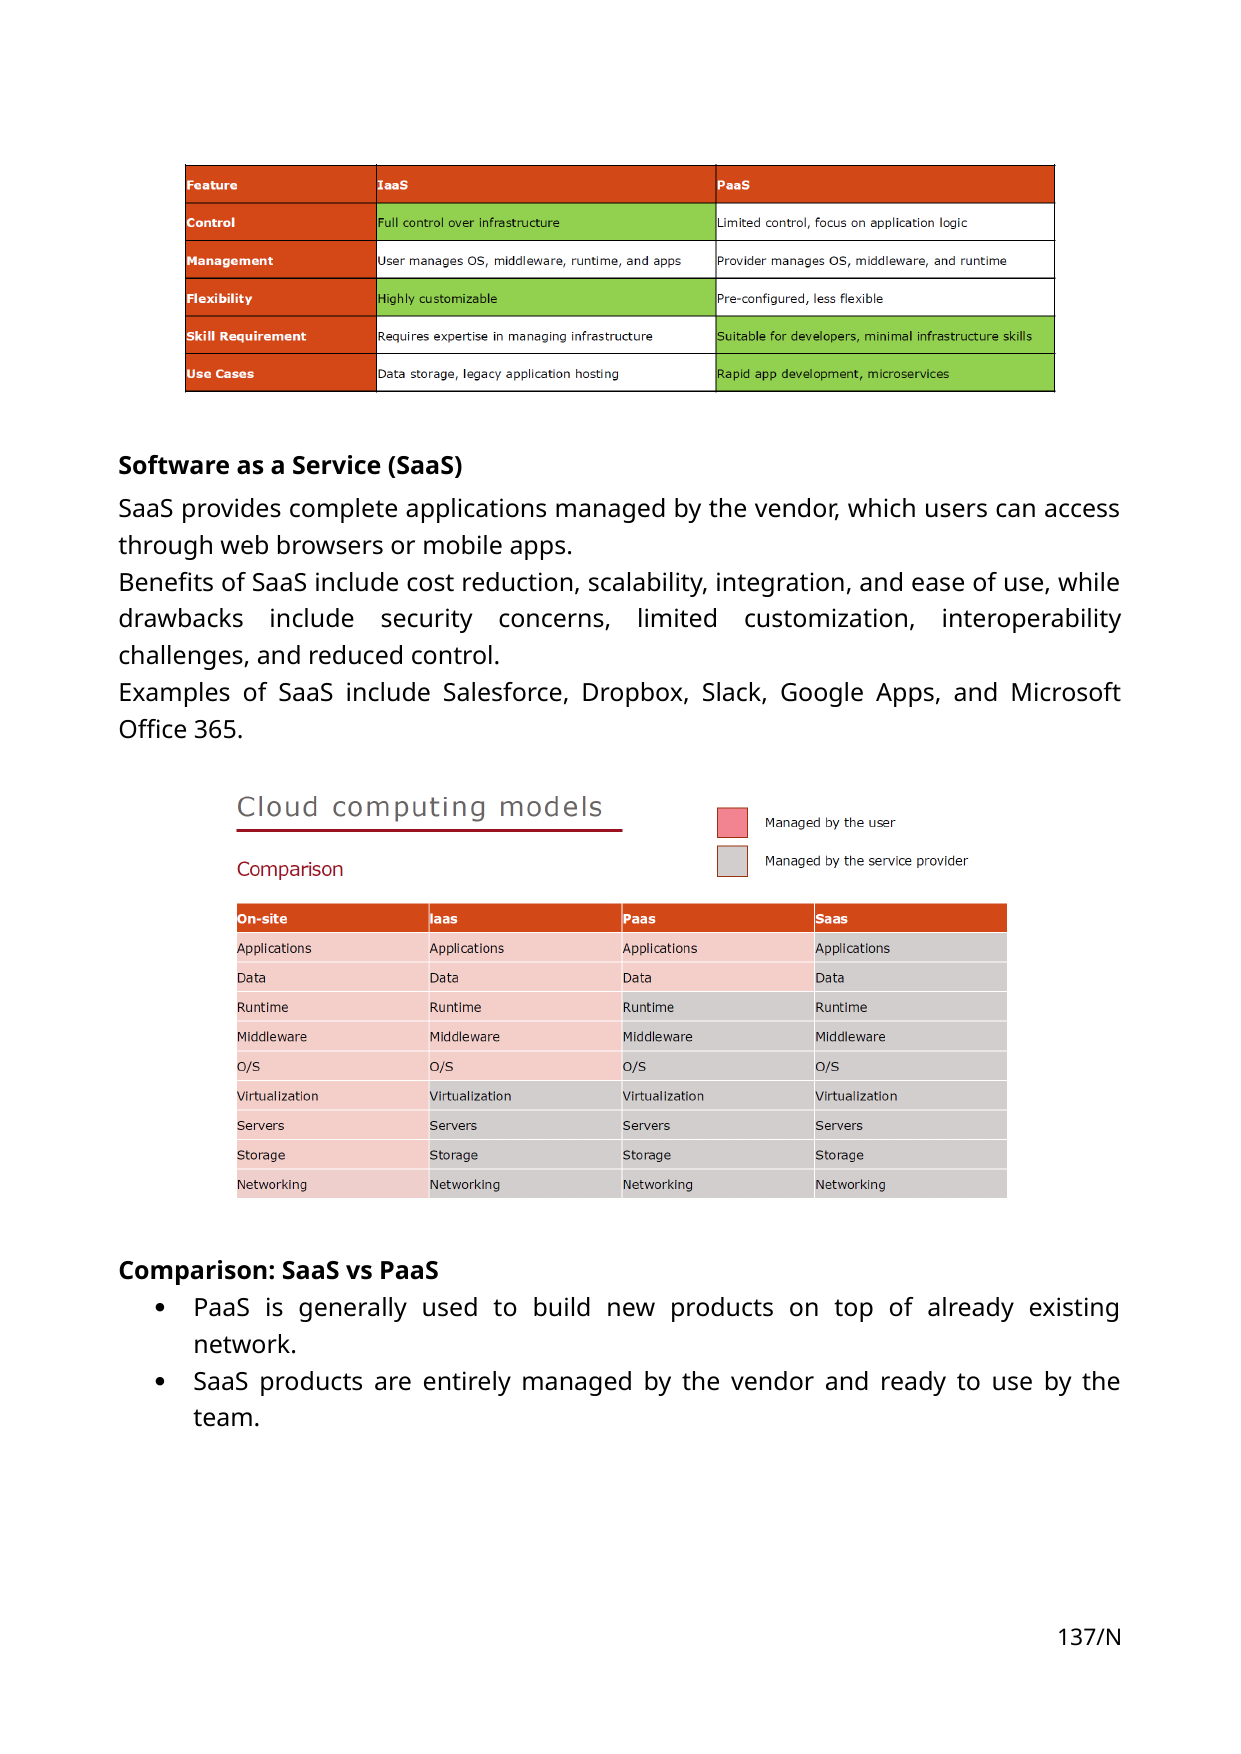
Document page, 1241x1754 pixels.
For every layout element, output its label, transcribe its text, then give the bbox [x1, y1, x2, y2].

picture [216, 784, 1024, 1214]
list PaaS is generally used to build new products on top of already existing network. [156, 1290, 1122, 1361]
text Comparison: SaaS vs PaaS [118, 1253, 1122, 1287]
text Benefits of SaaS include cost reduction, scalability, integration, and ease of use, while drawbacks include security concerns, limited customization, interoperability challenges, and reduced control. [118, 564, 1122, 672]
text Software as a Service (SaaS) [118, 448, 1122, 482]
list SaaS products are entirely managed by the vendor and ready to use by the team. [156, 1363, 1122, 1434]
text Examples of SaaS include Salesforce, Dropbox, Slack, Google Apps, and Microsoft Office 365. [118, 674, 1122, 745]
text SaaS provides complete applications managed by the vendor, which users can access through web browsers or mobile apps. [118, 491, 1122, 561]
picture [171, 147, 1069, 409]
